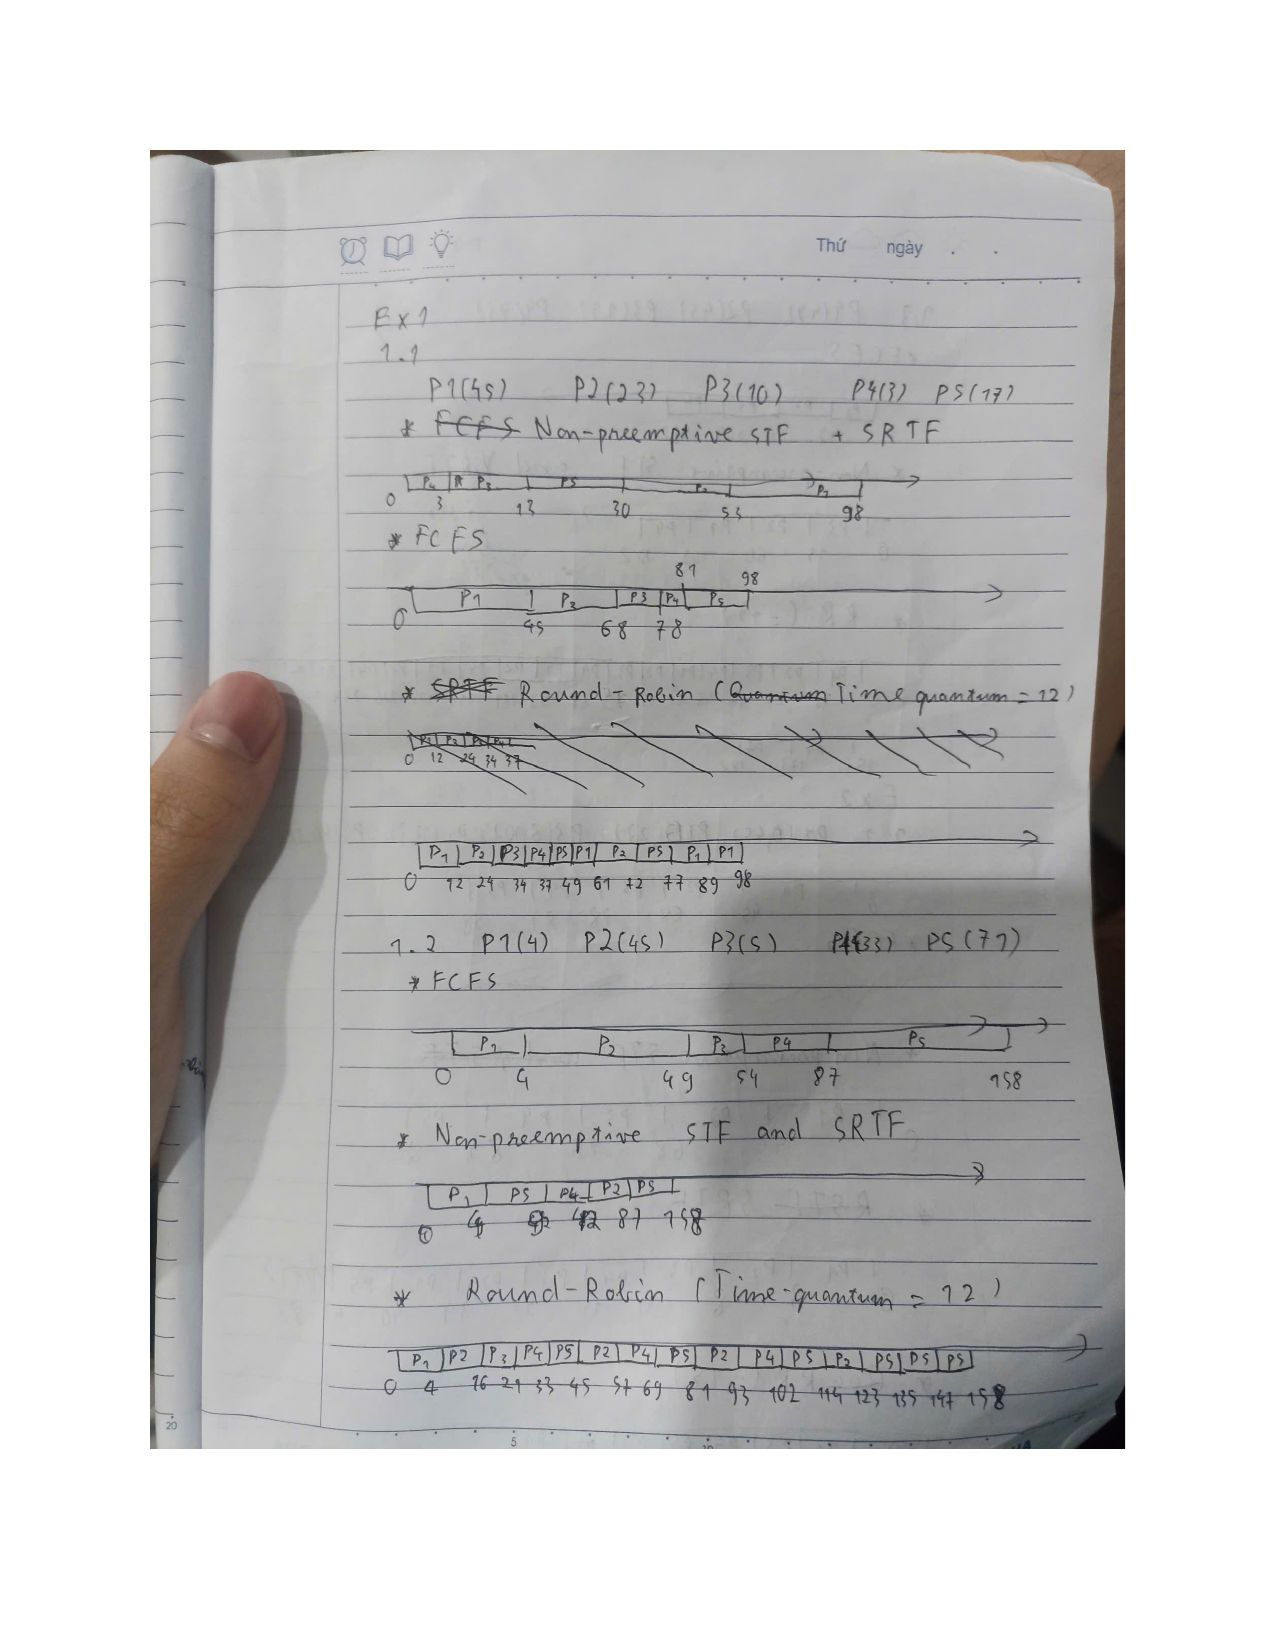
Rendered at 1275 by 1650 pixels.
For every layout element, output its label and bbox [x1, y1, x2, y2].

picture [150, 150, 1125, 1449]
